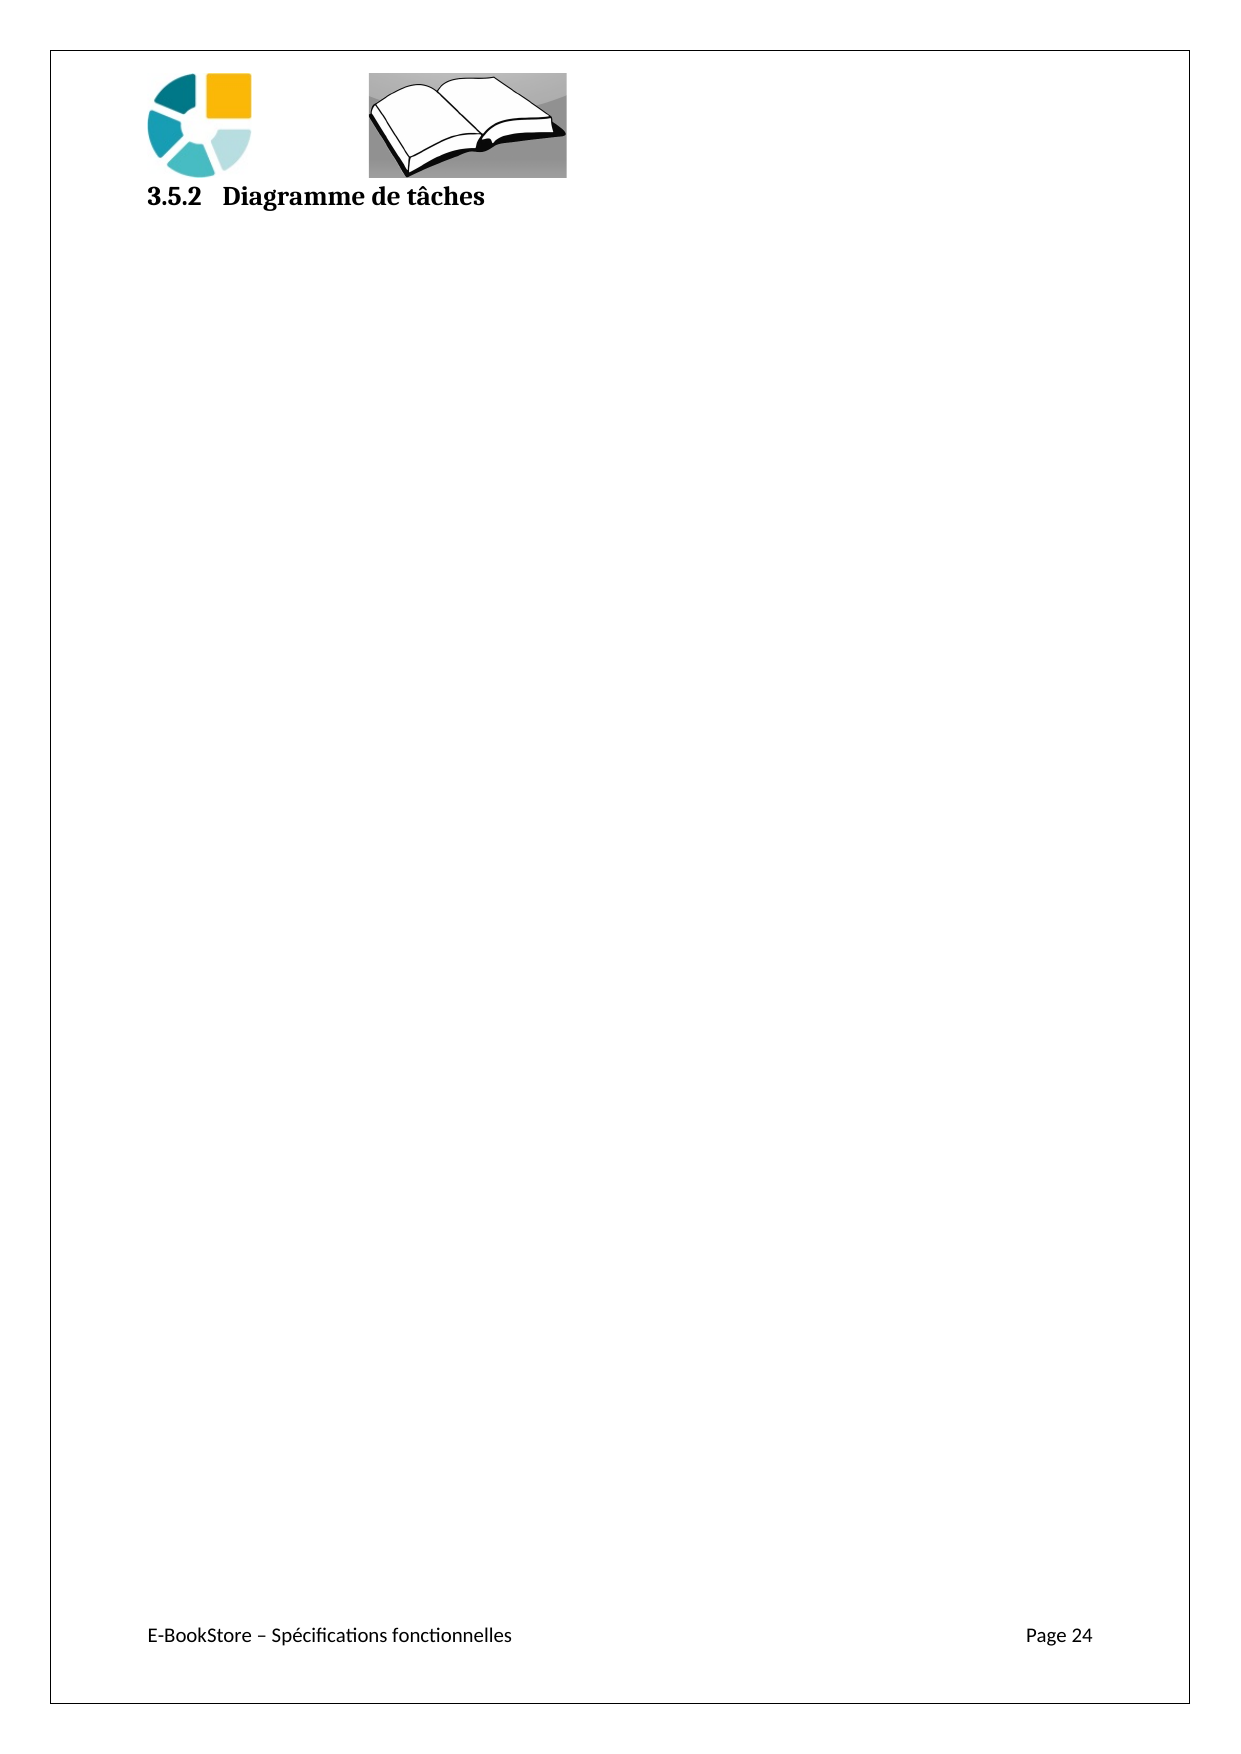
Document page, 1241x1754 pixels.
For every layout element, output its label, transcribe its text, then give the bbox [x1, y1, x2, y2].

picture [368, 73, 567, 178]
subtitle Diagramme de tâches [147, 181, 1093, 213]
picture [147, 73, 252, 178]
